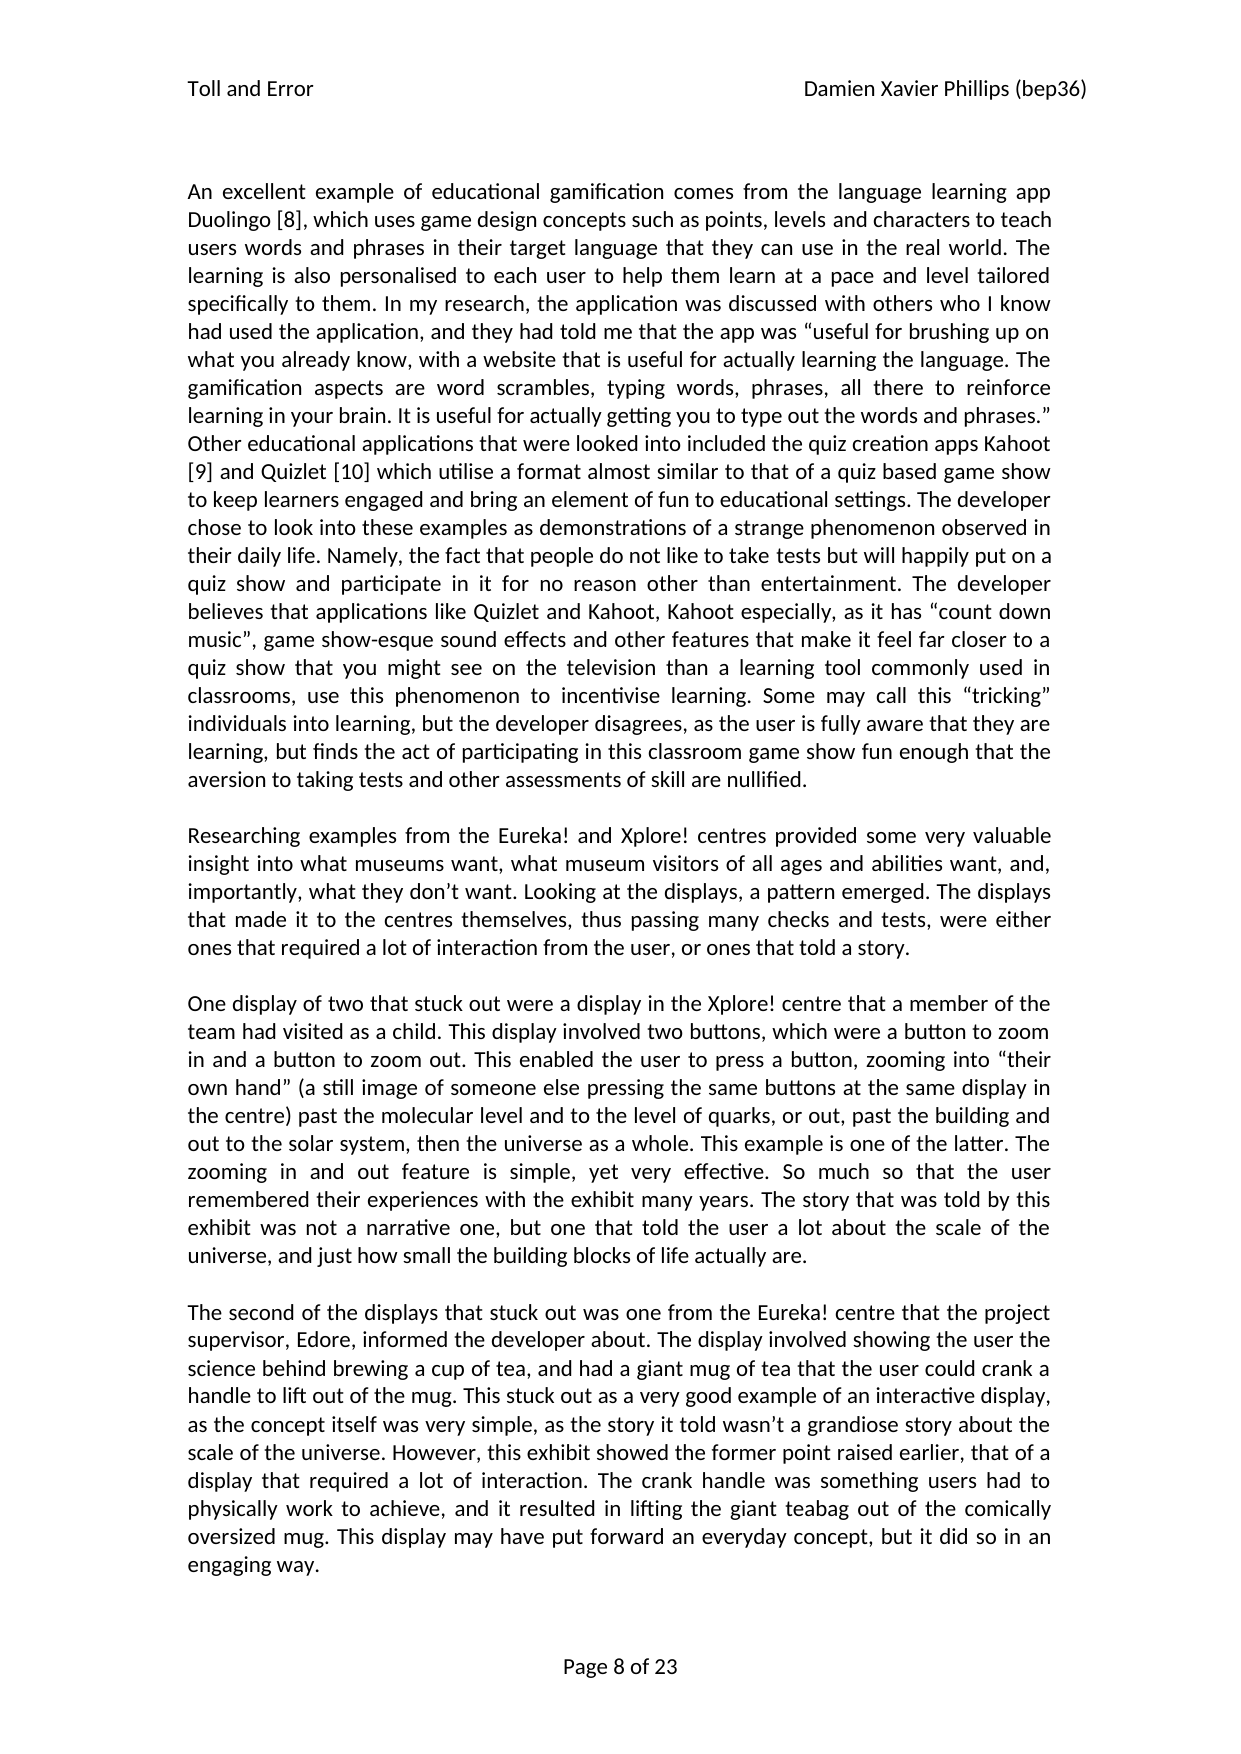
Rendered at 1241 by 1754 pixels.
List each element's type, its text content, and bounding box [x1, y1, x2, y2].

text One display of two that stuck out were a display in the Xplore! centre that a member of the team had visited as a child. This display involved two buttons, which were a button to zoom in and a button to zoom out. This enabled the user to press a button, zooming into “their own hand” (a still image of someone else pressing the same buttons at the same display in the centre) past the molecular level and to the level of quarks, or out, past the building and out to the solar system, then the universe as a whole. This example is one of the latter. The zooming in and out feature is simple, yet very effective. So much so that the user remembered their experiences with the exhibit many years. The story that was told by this exhibit was not a narrative one, but one that told the user a lot about the scale of the universe, and just how small the building blocks of life actually are. [187, 989, 1053, 1269]
text An excellent example of educational gamification comes from the language learning app Duolingo , which uses game design concepts such as points, levels and characters to teach users words and phrases in their target language that they can use in the real world. The learning is also personalised to each user to help them learn at a pace and level tailored specifically to them. In my research, the application was discussed with others who I know had used the application, and they had told me that the app was “useful for brushing up on what you already know, with a website that is useful for actually learning the language. The gamification aspects are word scrambles, typing words, phrases, all there to reinforce learning in your brain. It is useful for actually getting you to type out the words and phrases.” Other educational applications that were looked into included the quiz creation apps Kahoot and Quizlet which utilise a format almost similar to that of a quiz based game show to keep learners engaged and bring an element of fun to educational settings. The developer chose to look into these examples as demonstrations of a strange phenomenon observed in their daily life. Namely, the fact that people do not like to take tests but will happily put on a quiz show and participate in it for no reason other than entertainment. The developer believes that applications like Quizlet and Kahoot, Kahoot especially, as it has “count down music”, game show-esque sound effects and other features that make it feel far closer to a quiz show that you might see on the television than a learning tool commonly used in classrooms, use this phenomenon to incentivise learning. Some may call this “tricking” individuals into learning, but the developer disagrees, as the user is fully aware that they are learning, but finds the act of participating in this classroom game show fun enough that the aversion to taking tests and other assessments of skill are nullified. [187, 177, 1053, 793]
text Researching examples from the Eureka! and Xplore! centres provided some very valuable insight into what museums want, what museum visitors of all ages and abilities want, and, importantly, what they don’t want. Looking at the displays, a pattern emerged. The displays that made it to the centres themselves, thus passing many checks and tests, were either ones that required a lot of interaction from the user, or ones that told a story. [187, 821, 1053, 961]
text The second of the displays that stuck out was one from the Eureka! centre that the project supervisor, Edore, informed the developer about. The display involved showing the user the science behind brewing a cup of tea, and had a giant mug of tea that the user could crank a handle to lift out of the mug. This stuck out as a very good example of an interactive display, as the concept itself was very simple, as the story it told wasn’t a grandiose story about the scale of the universe. However, this exhibit showed the former point raised earlier, that of a display that required a lot of interaction. The crank handle was something users had to physically work to achieve, and it resulted in lifting the giant teabag out of the comically oversized mug. This display may have put forward an everyday concept, but it did so in an engaging way. [187, 1298, 1053, 1578]
